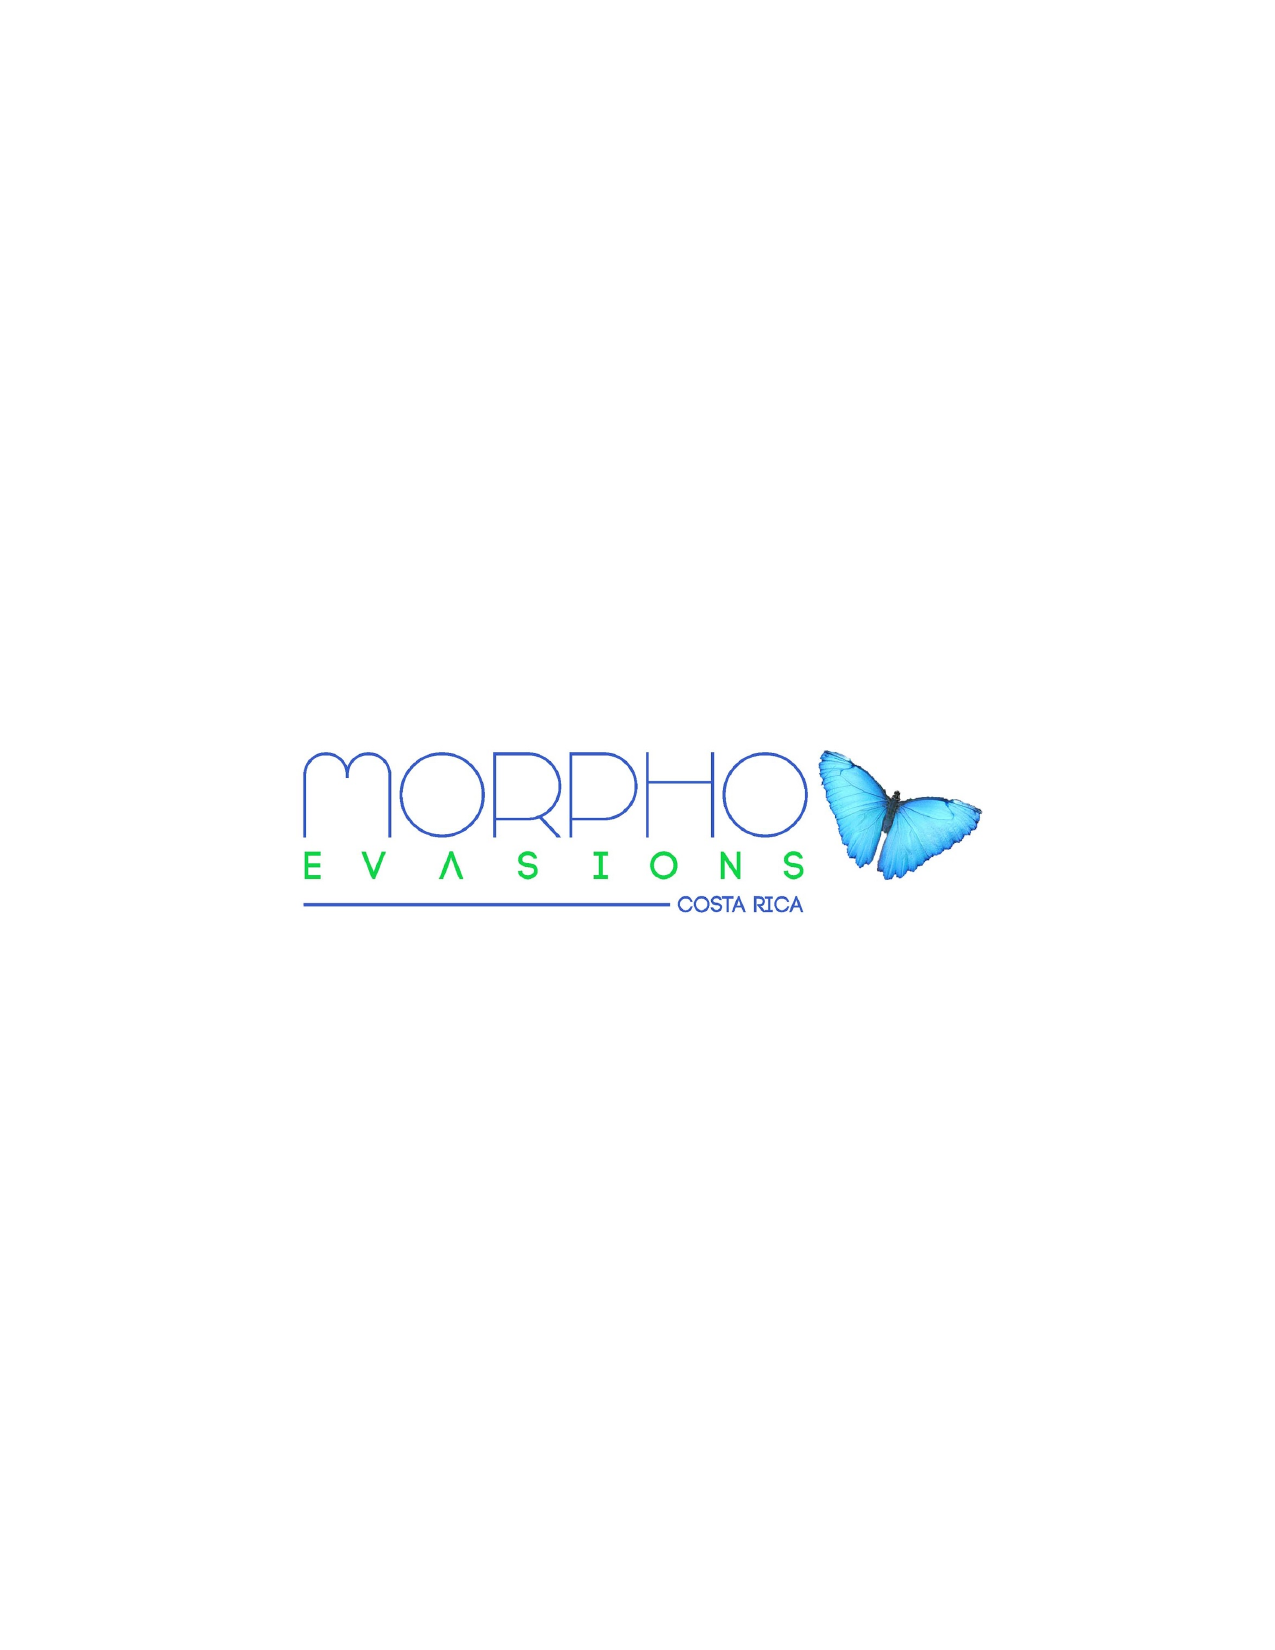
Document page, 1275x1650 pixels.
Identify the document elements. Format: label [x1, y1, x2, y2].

picture [112, 150, 1163, 1501]
